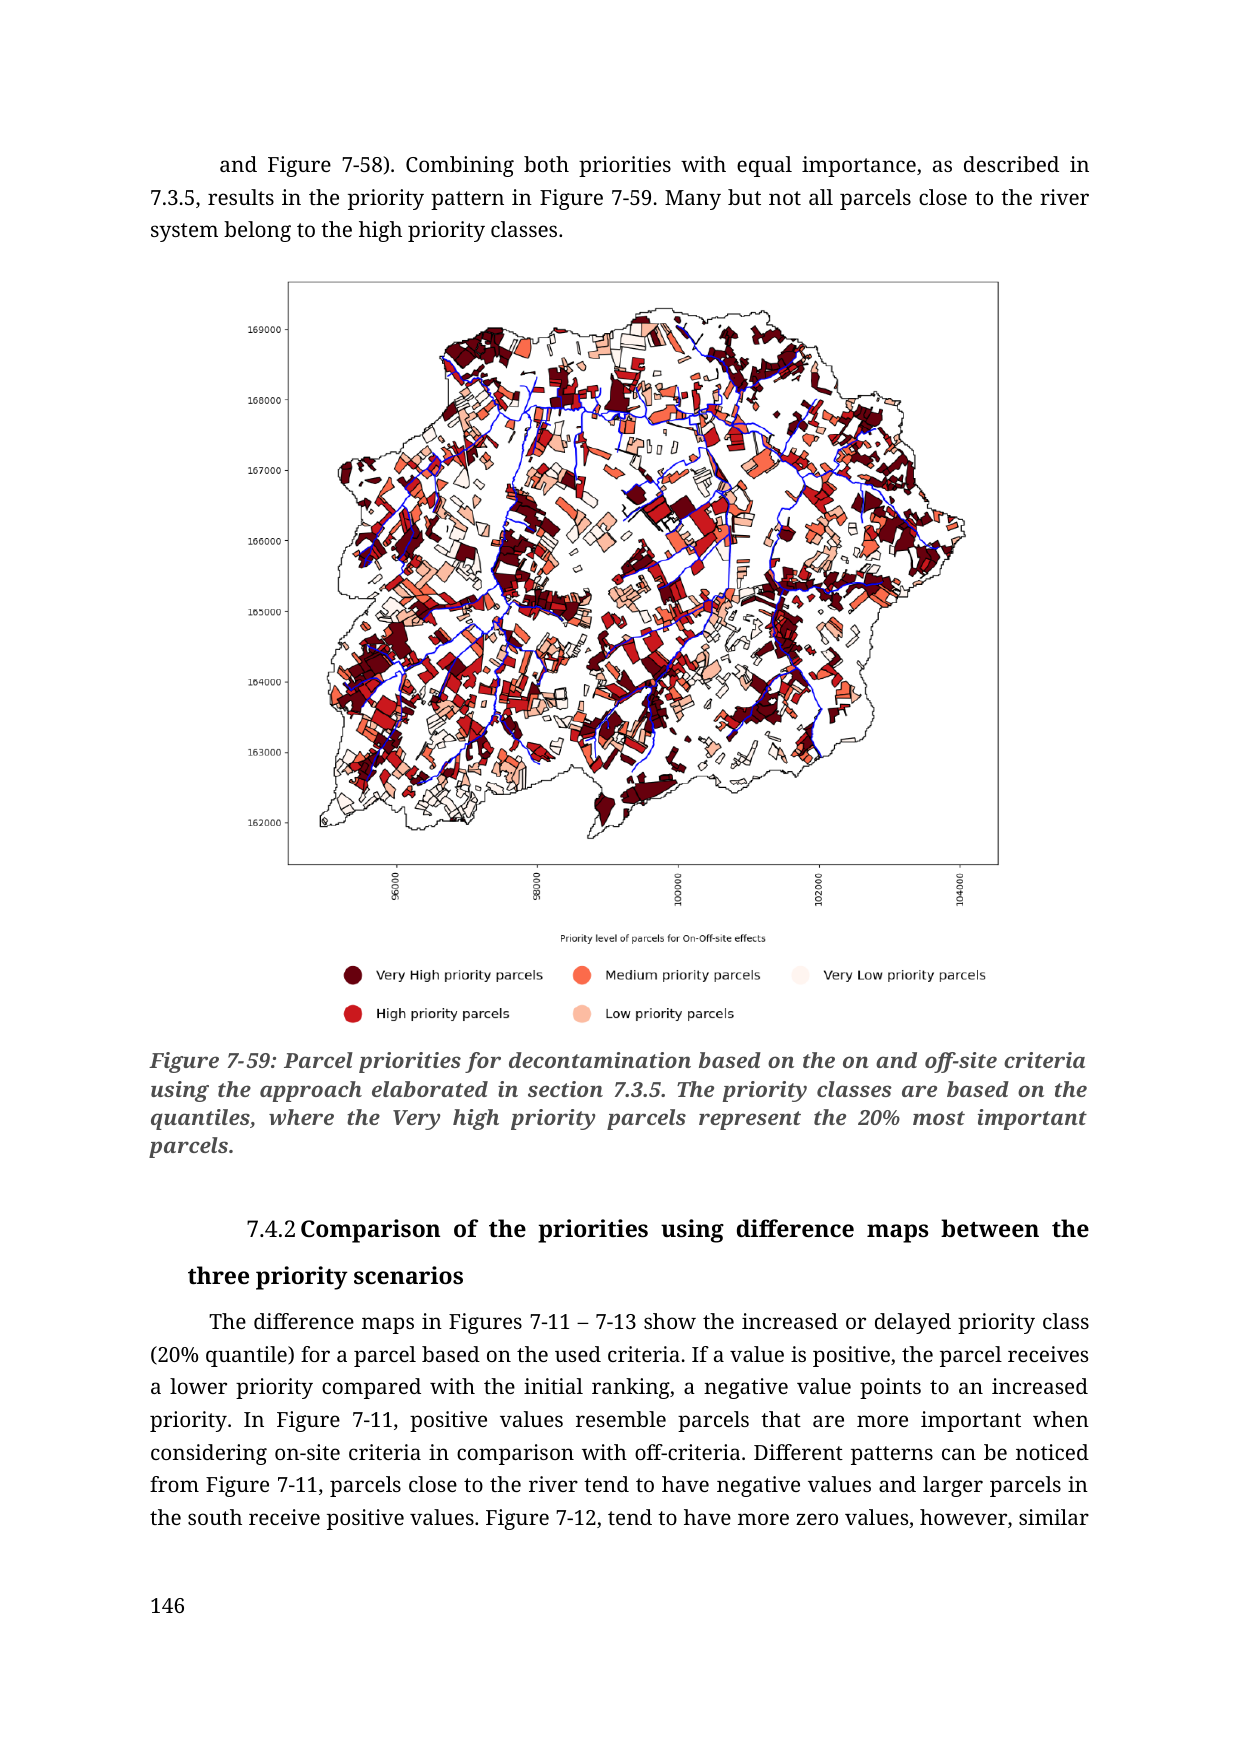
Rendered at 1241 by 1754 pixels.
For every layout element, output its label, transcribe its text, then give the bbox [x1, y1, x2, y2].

picture [236, 280, 1004, 1043]
subtitle Comparison of the priorities using difference maps between the three priority scenarios [187, 1213, 1090, 1292]
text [150, 1307, 1090, 1531]
